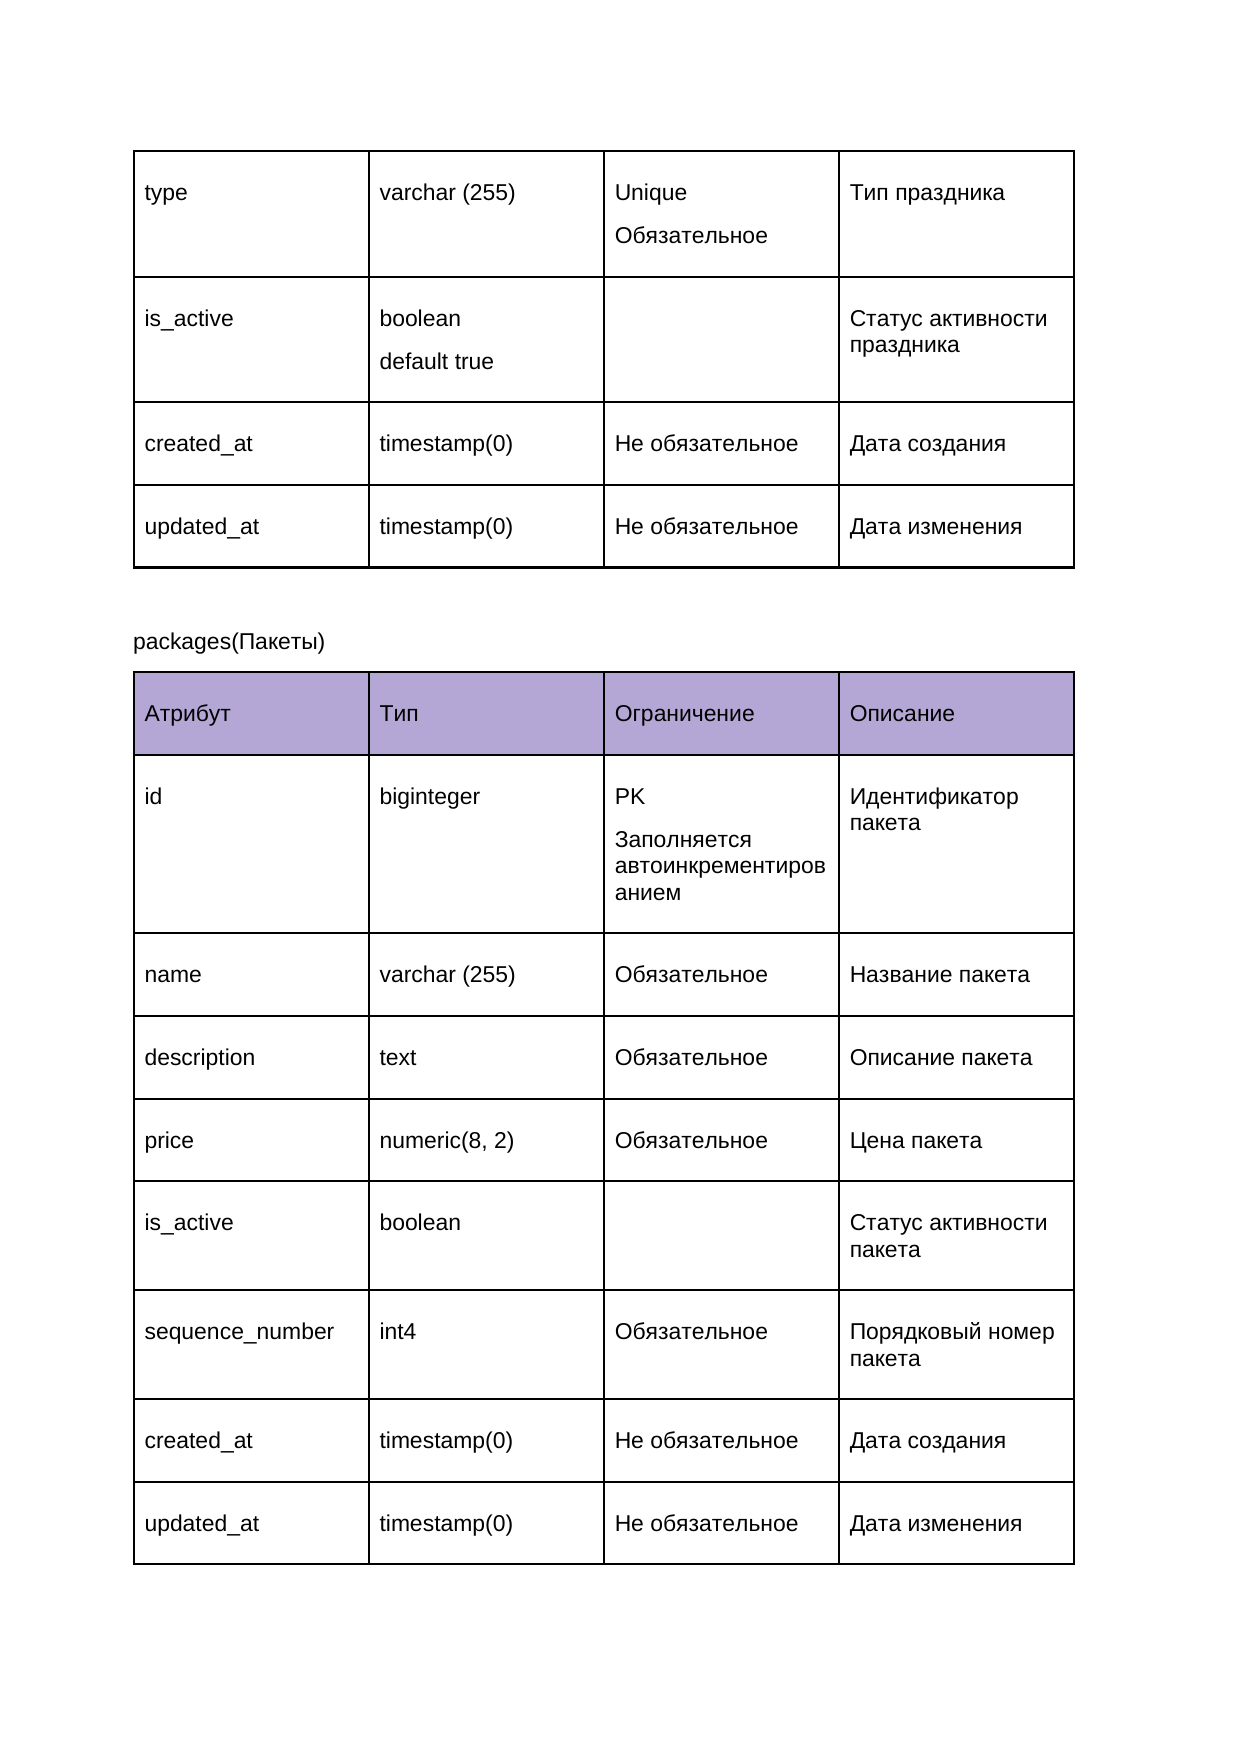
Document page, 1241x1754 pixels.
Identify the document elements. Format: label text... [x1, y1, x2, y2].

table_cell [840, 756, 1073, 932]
text packages(Пакеты) [133, 628, 1090, 654]
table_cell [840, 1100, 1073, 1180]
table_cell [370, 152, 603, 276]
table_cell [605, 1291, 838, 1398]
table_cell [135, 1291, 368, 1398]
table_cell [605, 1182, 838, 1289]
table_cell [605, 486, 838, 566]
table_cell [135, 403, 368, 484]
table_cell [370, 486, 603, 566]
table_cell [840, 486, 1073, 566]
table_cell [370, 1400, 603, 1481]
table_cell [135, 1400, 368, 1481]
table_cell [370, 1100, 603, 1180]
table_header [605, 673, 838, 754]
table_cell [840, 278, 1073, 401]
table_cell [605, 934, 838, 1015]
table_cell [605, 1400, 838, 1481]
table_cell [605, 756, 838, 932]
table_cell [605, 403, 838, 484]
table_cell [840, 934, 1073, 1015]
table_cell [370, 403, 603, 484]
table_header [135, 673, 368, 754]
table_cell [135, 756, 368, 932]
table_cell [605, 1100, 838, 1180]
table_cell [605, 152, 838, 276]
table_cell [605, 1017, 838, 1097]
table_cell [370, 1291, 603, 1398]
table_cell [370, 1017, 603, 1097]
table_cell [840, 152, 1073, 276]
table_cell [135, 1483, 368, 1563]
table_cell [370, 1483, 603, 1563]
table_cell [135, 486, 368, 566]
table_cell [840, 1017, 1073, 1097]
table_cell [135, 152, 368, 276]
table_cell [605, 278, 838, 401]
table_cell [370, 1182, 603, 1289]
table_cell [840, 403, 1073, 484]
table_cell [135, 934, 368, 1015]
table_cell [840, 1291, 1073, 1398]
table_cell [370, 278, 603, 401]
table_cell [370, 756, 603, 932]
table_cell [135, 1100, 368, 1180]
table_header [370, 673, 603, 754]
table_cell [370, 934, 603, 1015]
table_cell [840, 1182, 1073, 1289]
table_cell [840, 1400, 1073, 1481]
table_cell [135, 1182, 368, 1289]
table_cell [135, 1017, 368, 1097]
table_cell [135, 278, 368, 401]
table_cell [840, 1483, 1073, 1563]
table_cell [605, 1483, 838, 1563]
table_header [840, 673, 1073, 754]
